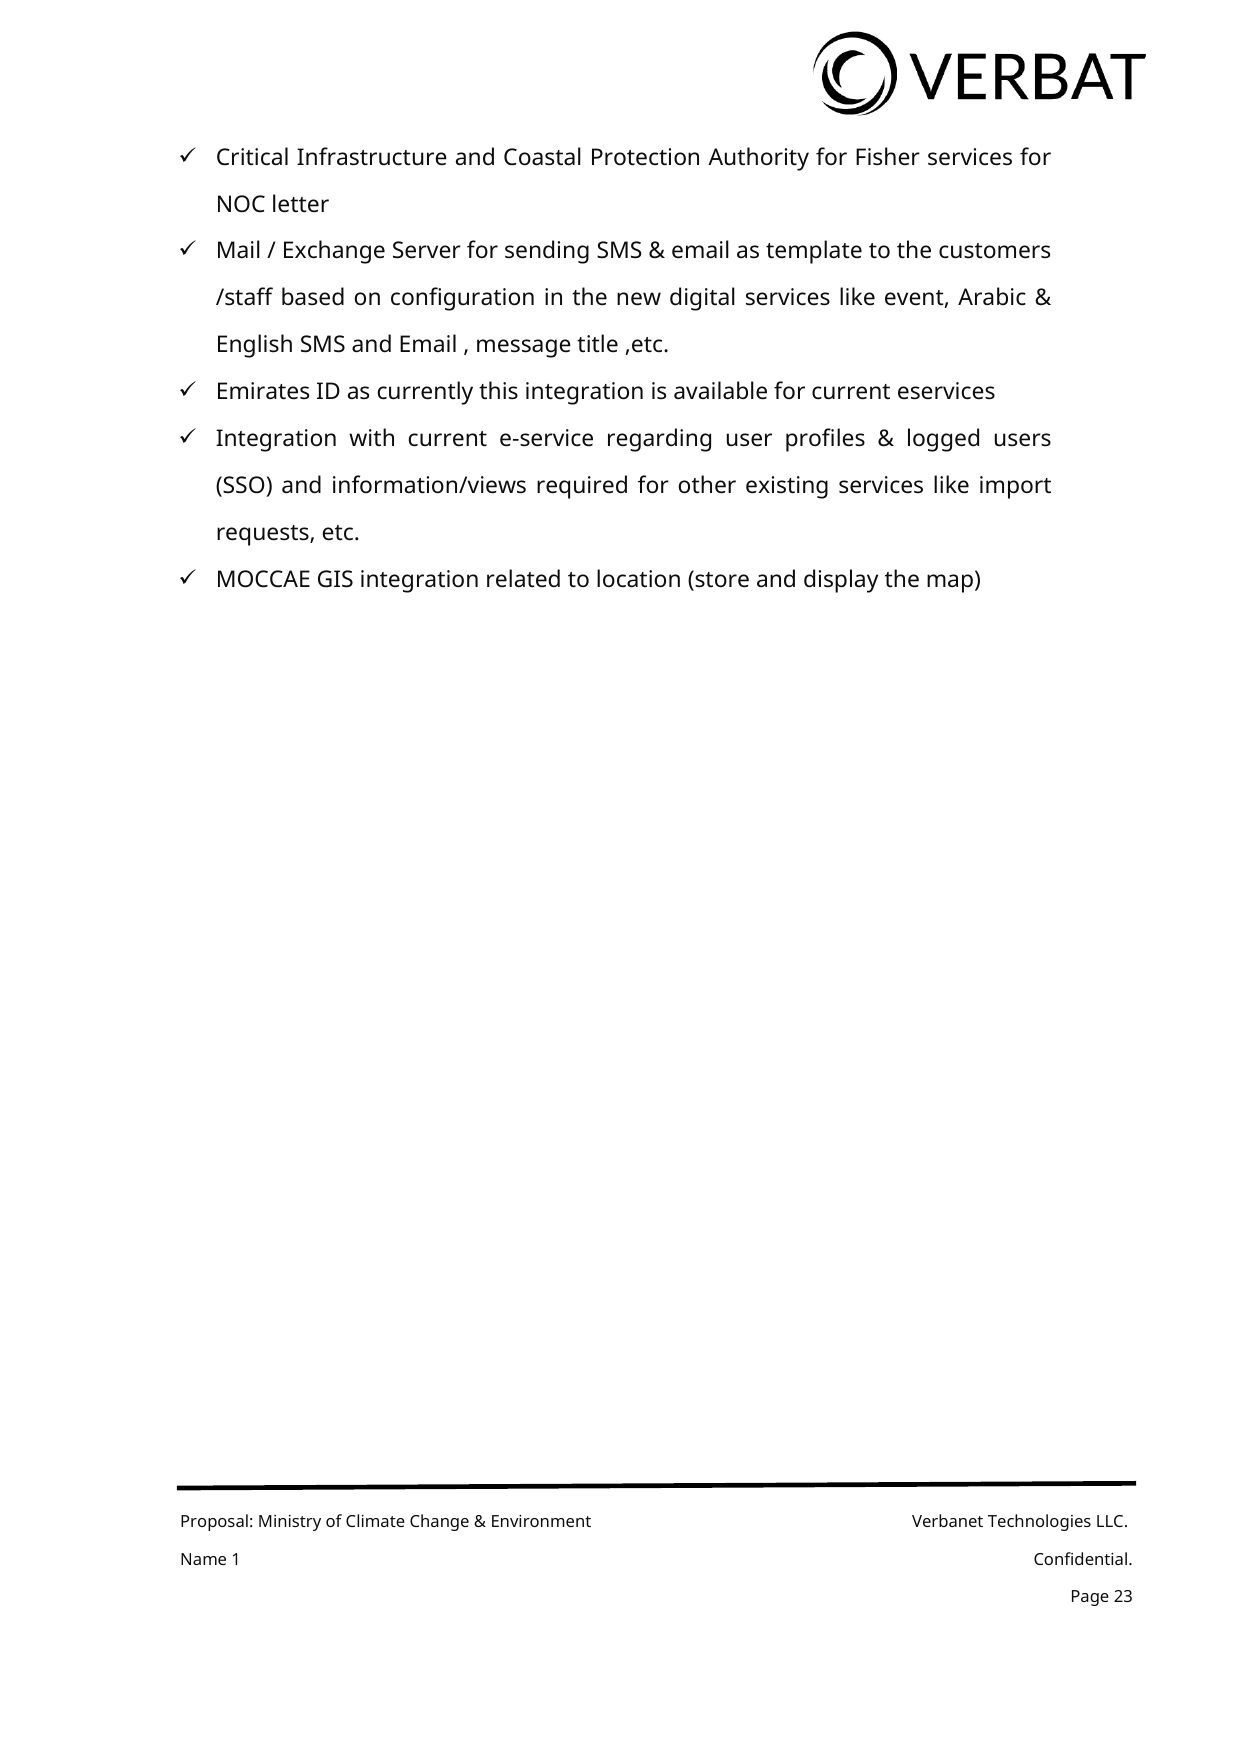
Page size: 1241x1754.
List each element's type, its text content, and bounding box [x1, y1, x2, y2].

list Integration with current e-service regarding user profiles & logged users (SSO) and information/views required for other existing services like import requests, etc. [178, 422, 1053, 547]
list Emirates ID as currently this integration is available for current eservices [178, 375, 1053, 406]
list MOCCAE GIS integration related to location (store and display the map) [178, 562, 1053, 594]
picture [809, 27, 1148, 116]
list Mail / Exchange Server for sending SMS & email as template to the customers /staff based on configuration in the new digital services like event, Arabic & English SMS and Email , message title ,etc. [178, 234, 1053, 359]
list Critical Infrastructure and Coastal Protection Authority for Fisher services for NOC letter [178, 141, 1053, 219]
